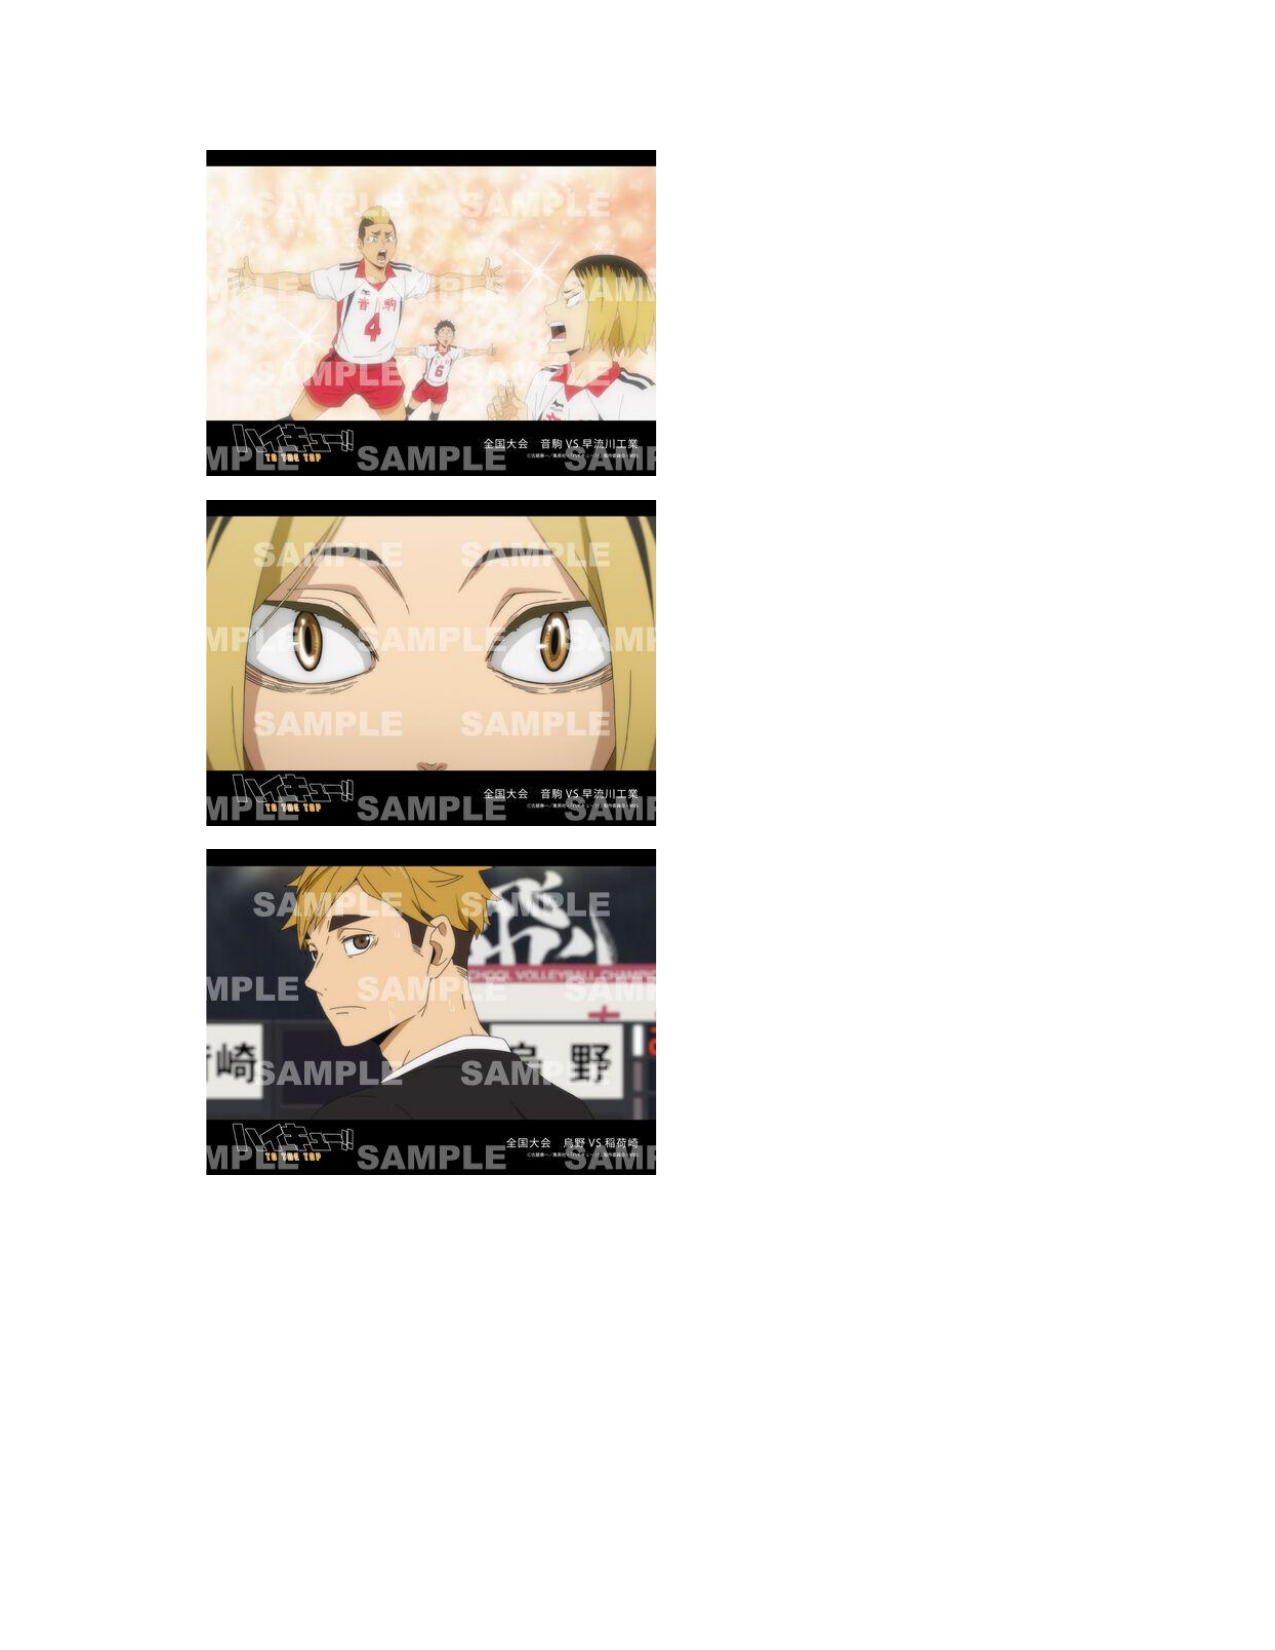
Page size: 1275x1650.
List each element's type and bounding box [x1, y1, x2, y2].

picture [206, 150, 657, 476]
picture [206, 849, 657, 1175]
picture [206, 500, 657, 826]
